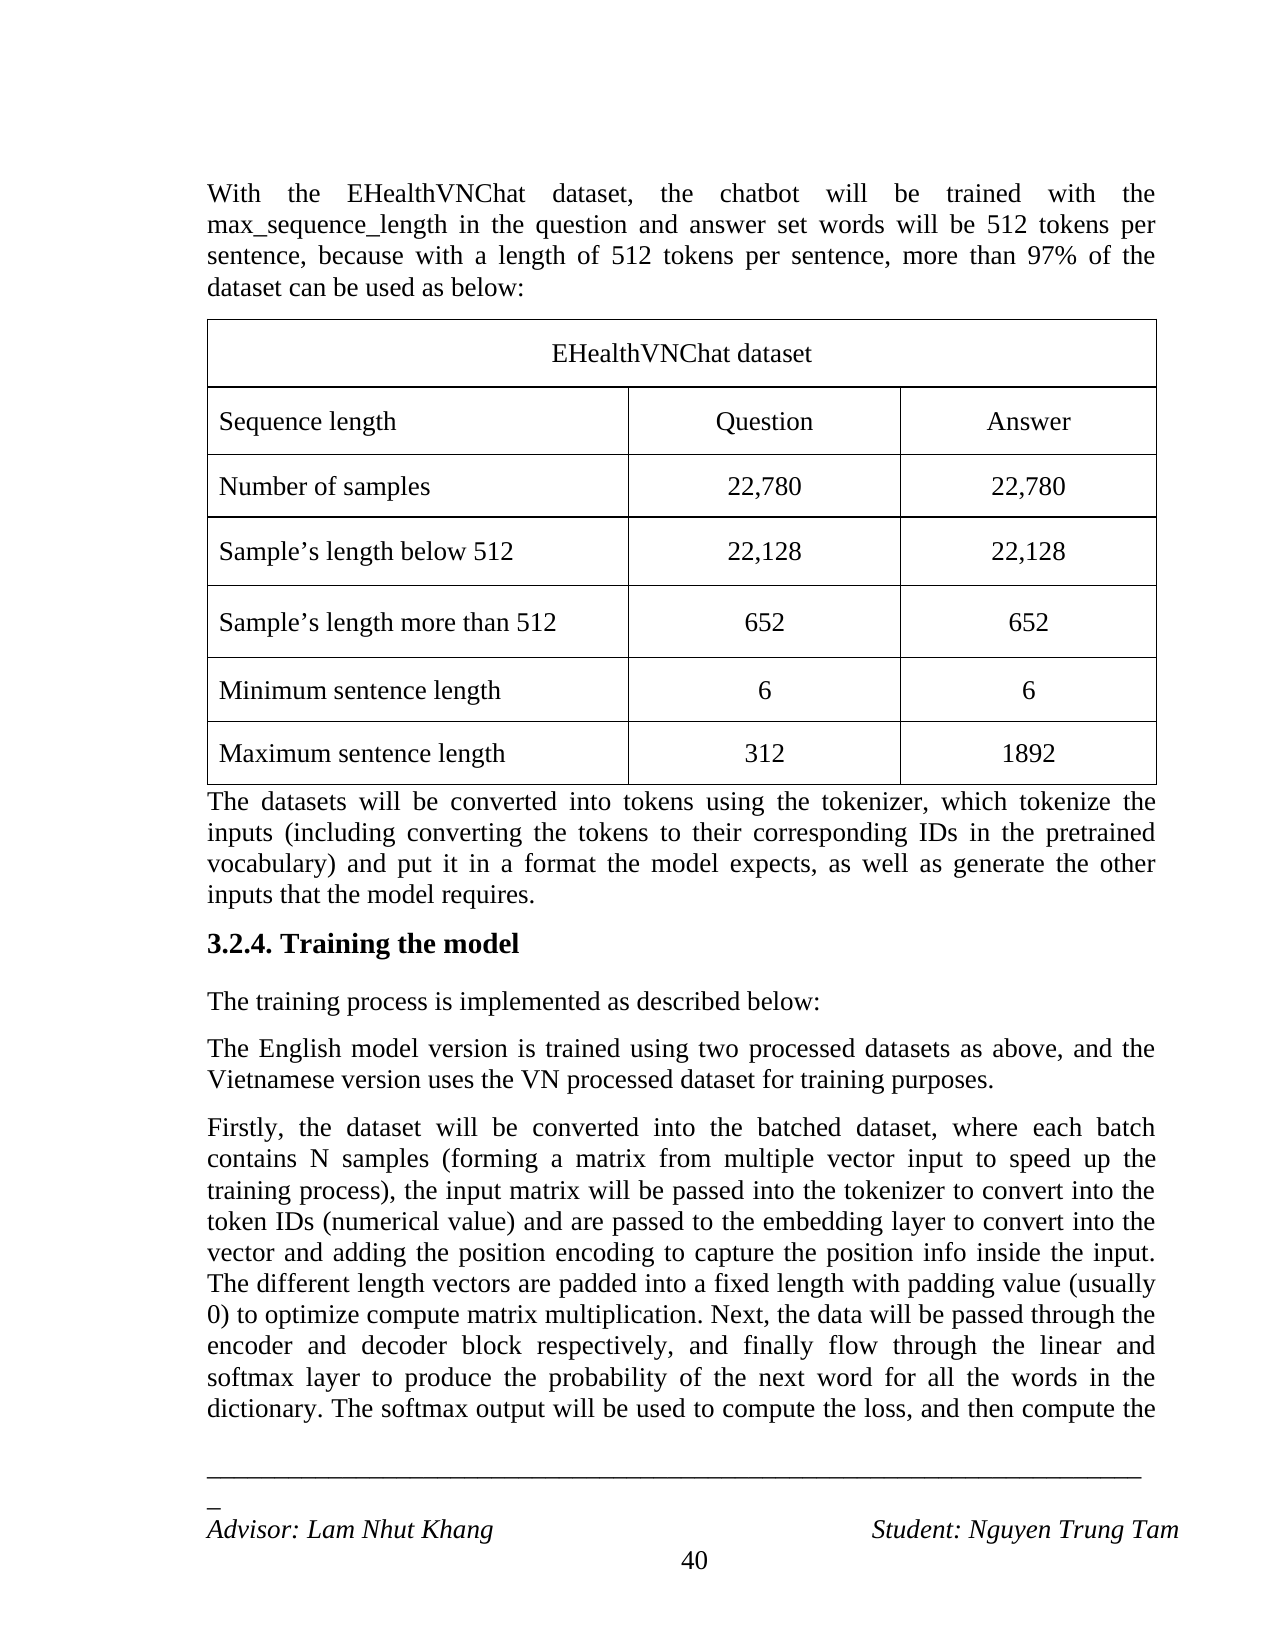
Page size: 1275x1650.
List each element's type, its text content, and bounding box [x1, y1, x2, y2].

table_cell 652 [629, 586, 900, 657]
table_cell 6 [901, 658, 1156, 721]
table_cell Sequence length [208, 388, 628, 454]
table_cell 22,128 [629, 518, 900, 584]
table_cell 22,128 [901, 518, 1156, 584]
table_cell 312 [629, 722, 900, 784]
subtitle Training the model [207, 926, 1157, 960]
table_cell Minimum sentence length [208, 658, 628, 721]
text The English model version is trained using two processed datasets as above, and the Vietnamese version uses the VN processed dataset for training purposes. [207, 1032, 1157, 1095]
table_cell Question [629, 388, 900, 454]
table_cell Maximum sentence length [208, 722, 628, 784]
table_cell 6 [629, 658, 900, 721]
table_cell 1892 [901, 722, 1156, 784]
table_cell 22,780 [901, 455, 1156, 516]
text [207, 1111, 1157, 1423]
table_cell Sample’s length below 512 [208, 518, 628, 584]
text The datasets will be converted into tokens using the tokenizer, which tokenize the inputs (including converting the tokens to their corresponding IDs in the pretrained vocabulary) and put it in a format the model expects, as well as generate the other inputs that the model requires. [207, 785, 1157, 909]
table_header EHealthVNChat dataset [208, 320, 1156, 386]
text With the EHealthVNChat dataset, the chatbot will be trained with the max_sequence_length in the question and answer set words will be 512 tokens per sentence, because with a length of 512 tokens per sentence, more than 97% of the dataset can be used as below: [207, 177, 1157, 302]
text The training process is implemented as described below: [207, 985, 1157, 1016]
table_cell Sample’s length more than 512 [208, 586, 628, 657]
table_cell 652 [901, 586, 1156, 657]
table_cell Answer [901, 388, 1156, 454]
table_cell Number of samples [208, 455, 628, 516]
table_cell 22,780 [629, 455, 900, 516]
